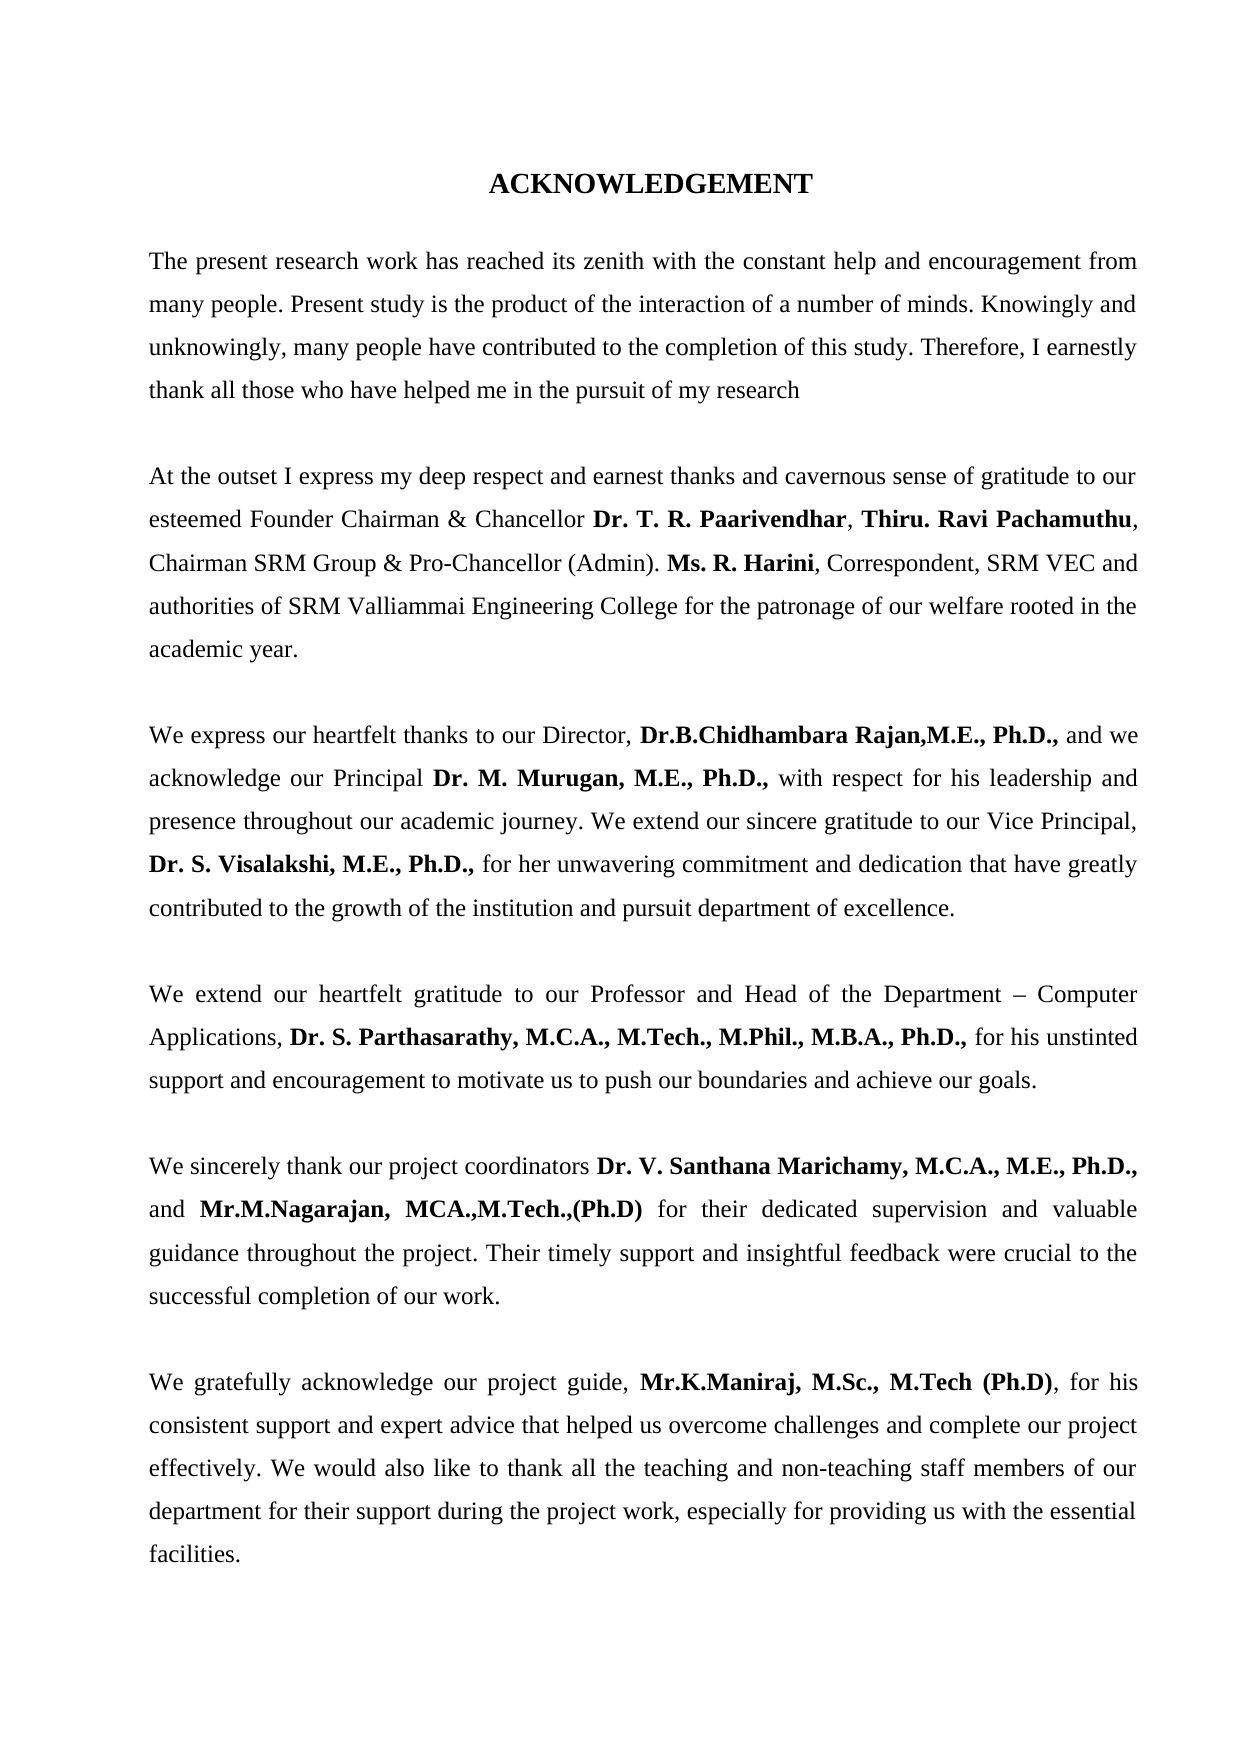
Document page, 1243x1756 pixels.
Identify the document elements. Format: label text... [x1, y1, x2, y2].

text ACKNOWLEDGEMENT [74, 167, 1228, 200]
text The present research work has reached its zenith with the constant help and encouragement from many people. Present study is the product of the interaction of a number of minds. Knowingly and unknowingly, many people have contributed to the completion of this study. Therefore, I earnestly thank all those who have helped me in the pursuit of my research [149, 246, 1138, 404]
text We express our heartfelt thanks to our Director, Dr.B.Chidhambara Rajan,M.E., Ph.D., and we acknowledge our Principal Dr. M. Murugan, M.E., Ph.D., with respect for his leadership and presence throughout our academic journey. We extend our sincere gratitude to our Vice Principal, Dr. S. Visalakshi, M.E., Ph.D., for her unwavering commitment and dedication that have greatly contributed to the growth of the institution and pursuit department of excellence. [149, 720, 1138, 921]
text We extend our heartfelt gratitude to our Professor and Head of the Department – Computer Applications, Dr. S. Parthasarathy, M.C.A., M.Tech., M.Phil., M.B.A., Ph.D., for his unstinted support and encouragement to motivate us to push our boundaries and achieve our goals. [149, 979, 1138, 1094]
text At the outset I express my deep respect and earnest thanks and cavernous sense of gratitude to our esteemed Founder Chairman & Chancellor Dr. T. R. Paarivendhar, Thiru. Ravi Pachamuthu, Chairman SRM Group & Pro-Chancellor (Admin). Ms. R. Harini, Correspondent, SRM VEC and authorities of SRM Valliammai Engineering College for the patronage of our welfare rooted in the academic year. [149, 461, 1138, 663]
text We gratefully acknowledge our project guide, Mr.K.Maniraj, M.Sc., M.Tech (Ph.D), for his consistent support and expert advice that helped us overcome challenges and complete our project effectively. We would also like to thank all the teaching and non-teaching staff members of our department for their support during the project work, especially for providing us with the essential facilities. [149, 1367, 1138, 1568]
text We sincerely thank our project coordinators Dr. V. Santhana Marichamy, M.C.A., M.E., Ph.D., and Mr.M.Nagarajan, MCA.,M.Tech.,(Ph.D) for their dedicated supervision and valuable guidance throughout the project. Their timely support and insightful feedback were crucial to the successful completion of our work. [149, 1151, 1138, 1309]
